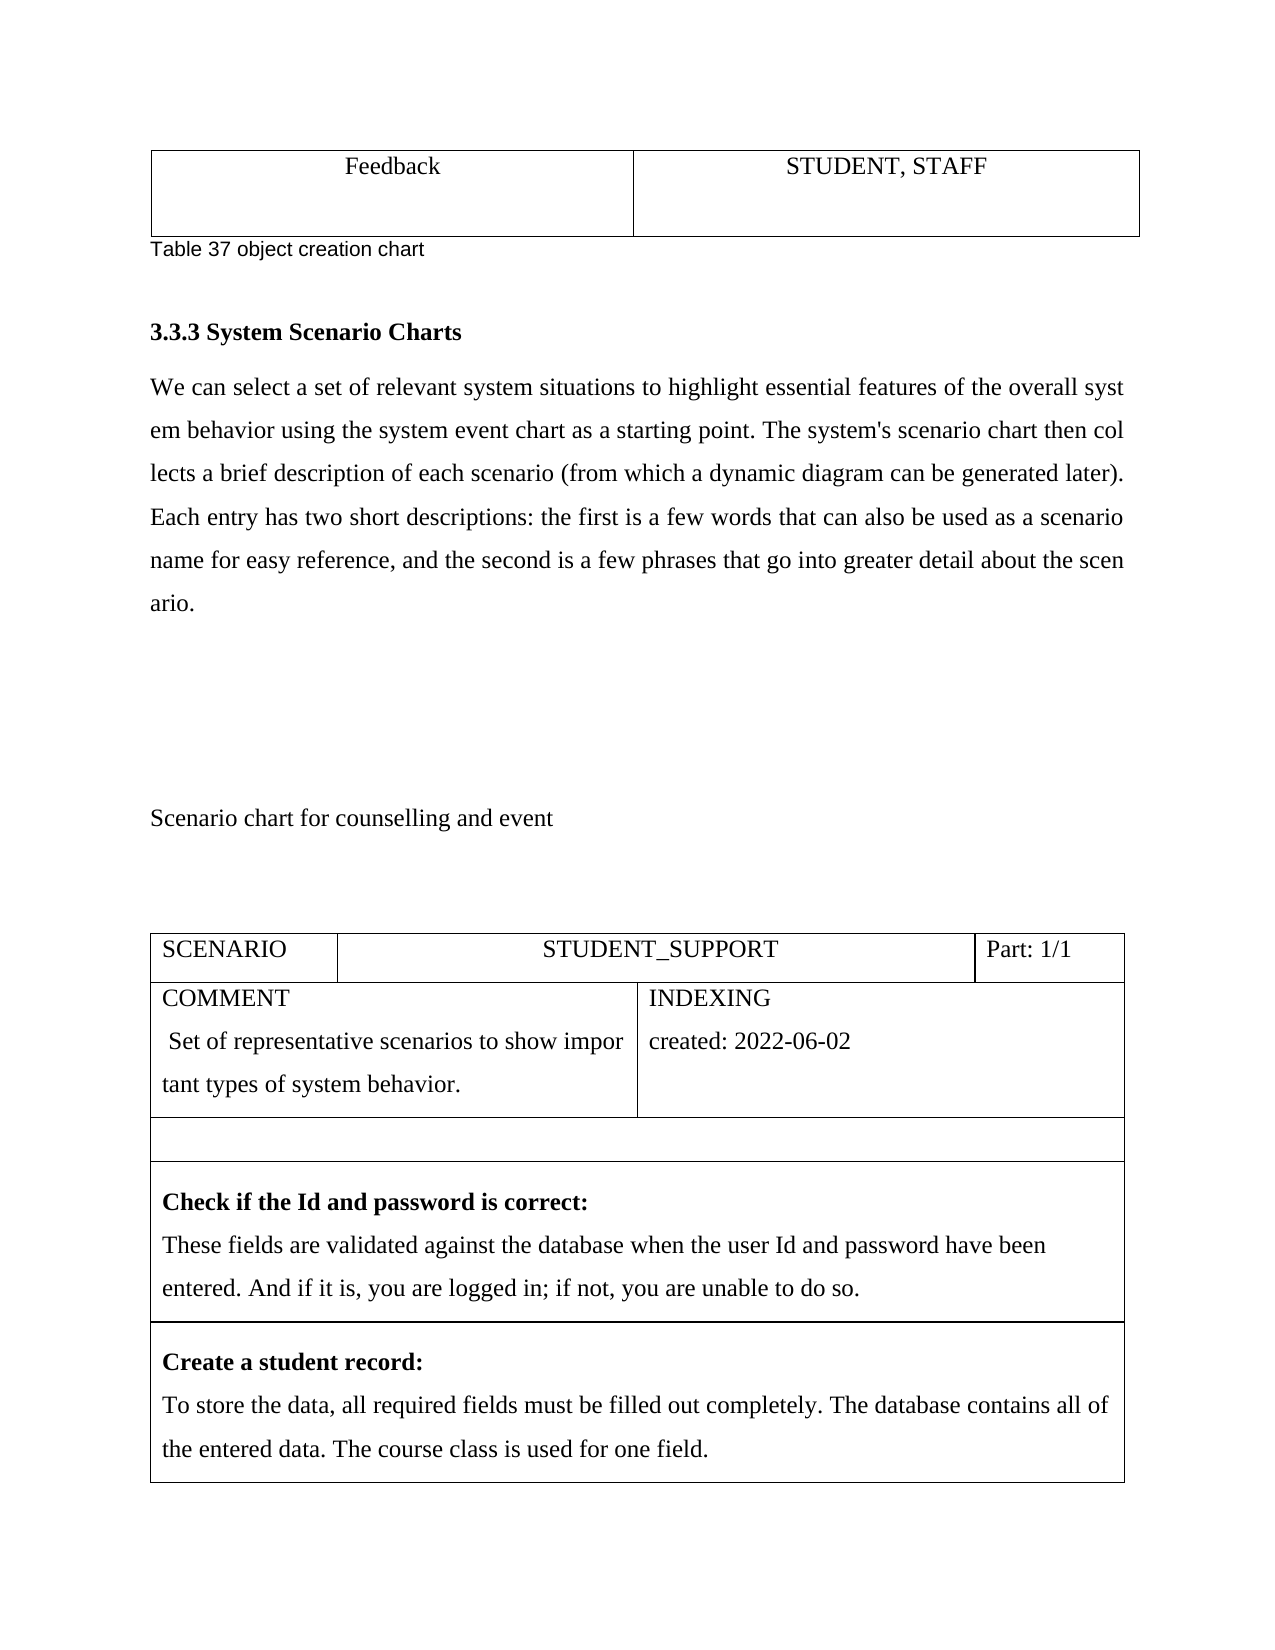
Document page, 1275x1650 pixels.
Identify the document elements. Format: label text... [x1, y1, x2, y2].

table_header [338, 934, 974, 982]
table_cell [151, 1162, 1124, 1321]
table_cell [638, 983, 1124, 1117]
text Table 37 object creation chart [150, 237, 1125, 261]
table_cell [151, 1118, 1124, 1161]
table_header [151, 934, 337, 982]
title We can select a set of relevant system situations to highlight essential features of the overall system behavior using the system event chart as a starting point. The system's scenario chart then collects a brief description of each scenario (from which a dynamic diagram can be generated later). Each entry has two short descriptions: the first is a few words that can also be used as a scenario name for easy reference, and the second is a few phrases that go into greater detail about the scenario. [150, 372, 1125, 617]
subtitle 3.3.3 System Scenario Charts [150, 317, 1125, 345]
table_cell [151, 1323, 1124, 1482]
title Scenario chart for counselling and event [150, 803, 1125, 832]
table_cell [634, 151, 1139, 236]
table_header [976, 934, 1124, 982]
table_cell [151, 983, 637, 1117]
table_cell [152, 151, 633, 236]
